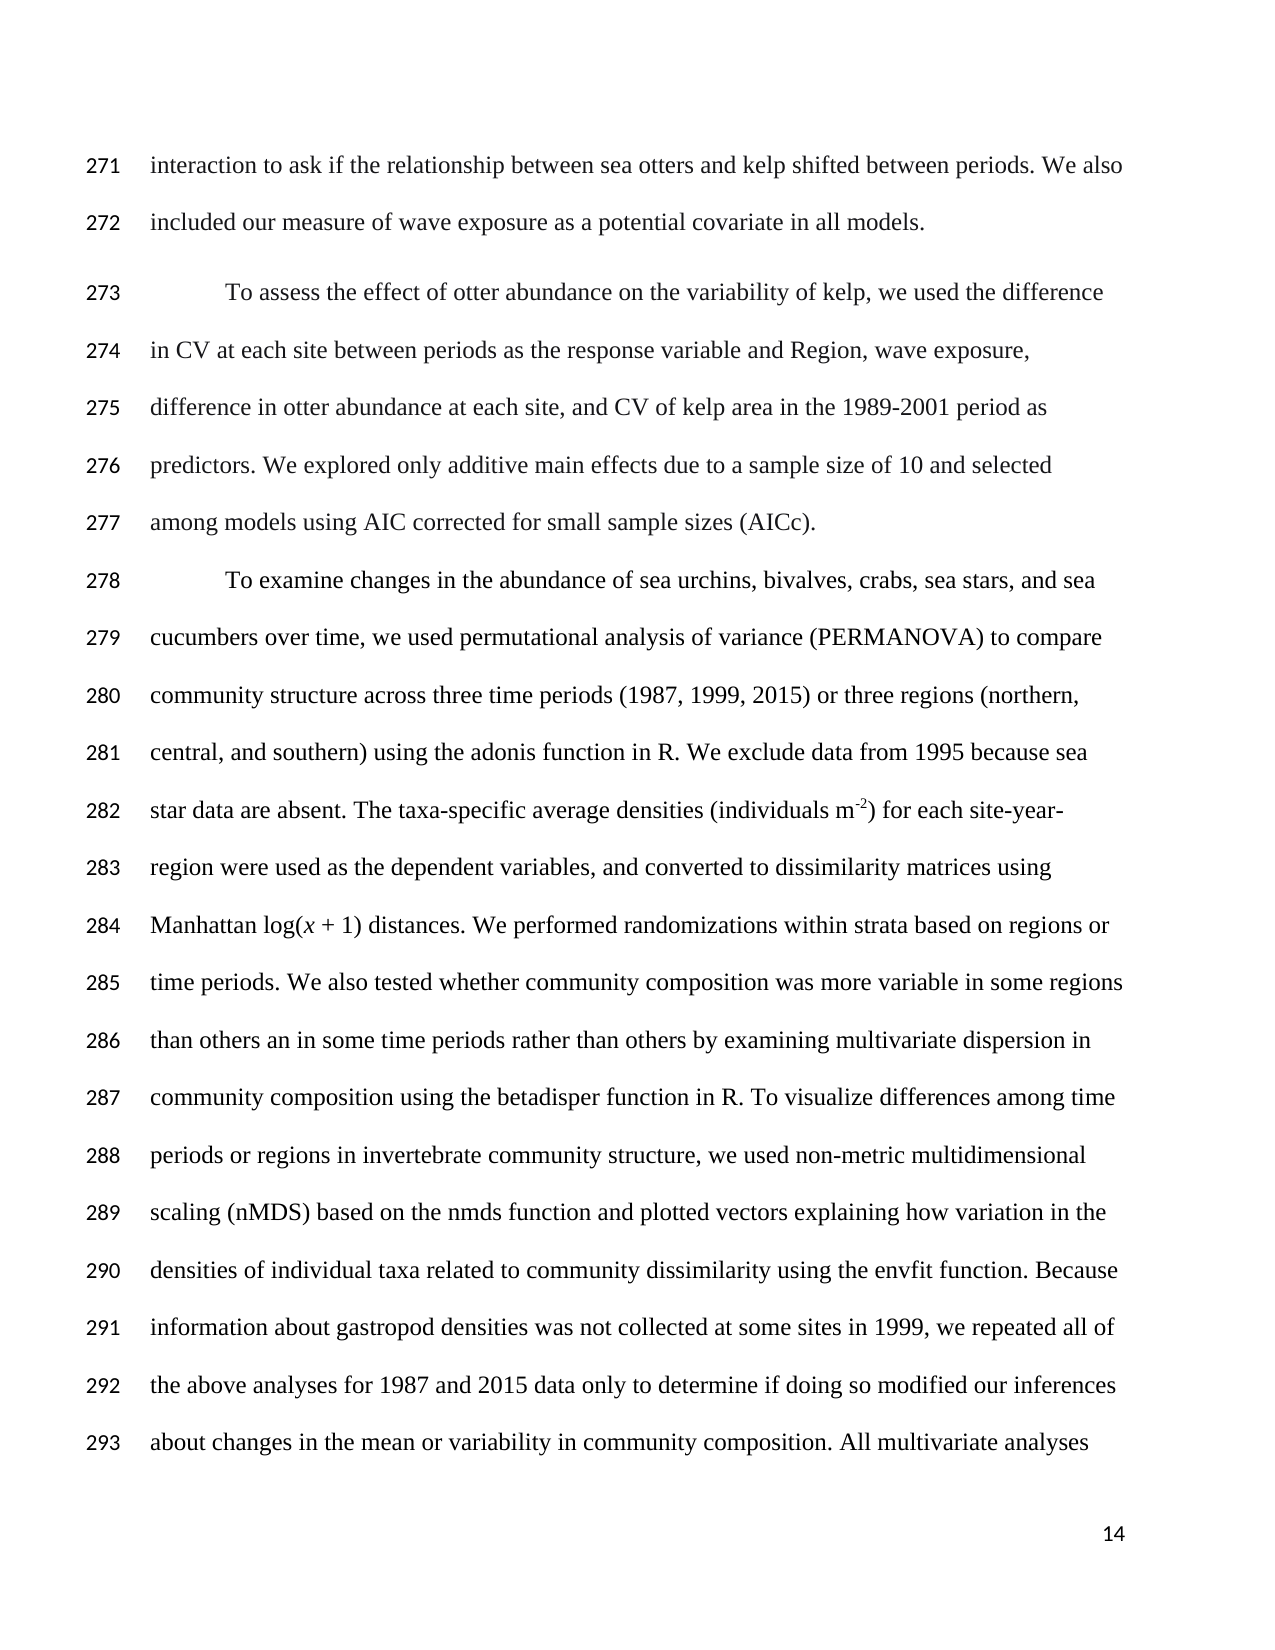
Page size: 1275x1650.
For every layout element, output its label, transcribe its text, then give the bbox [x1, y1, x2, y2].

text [150, 565, 1125, 1456]
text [150, 150, 1125, 236]
text To assess the effect of otter abundance on the variability of kelp, we used the difference in CV at each site between periods as the response variable and Region, wave exposure, difference in otter abundance at each site, and CV of kelp area in the 1989-2001 period as predictors. We explored only additive main effects due to a sample size of 10 and selected among models using AIC corrected for small sample sizes (AICc). [150, 277, 1125, 536]
